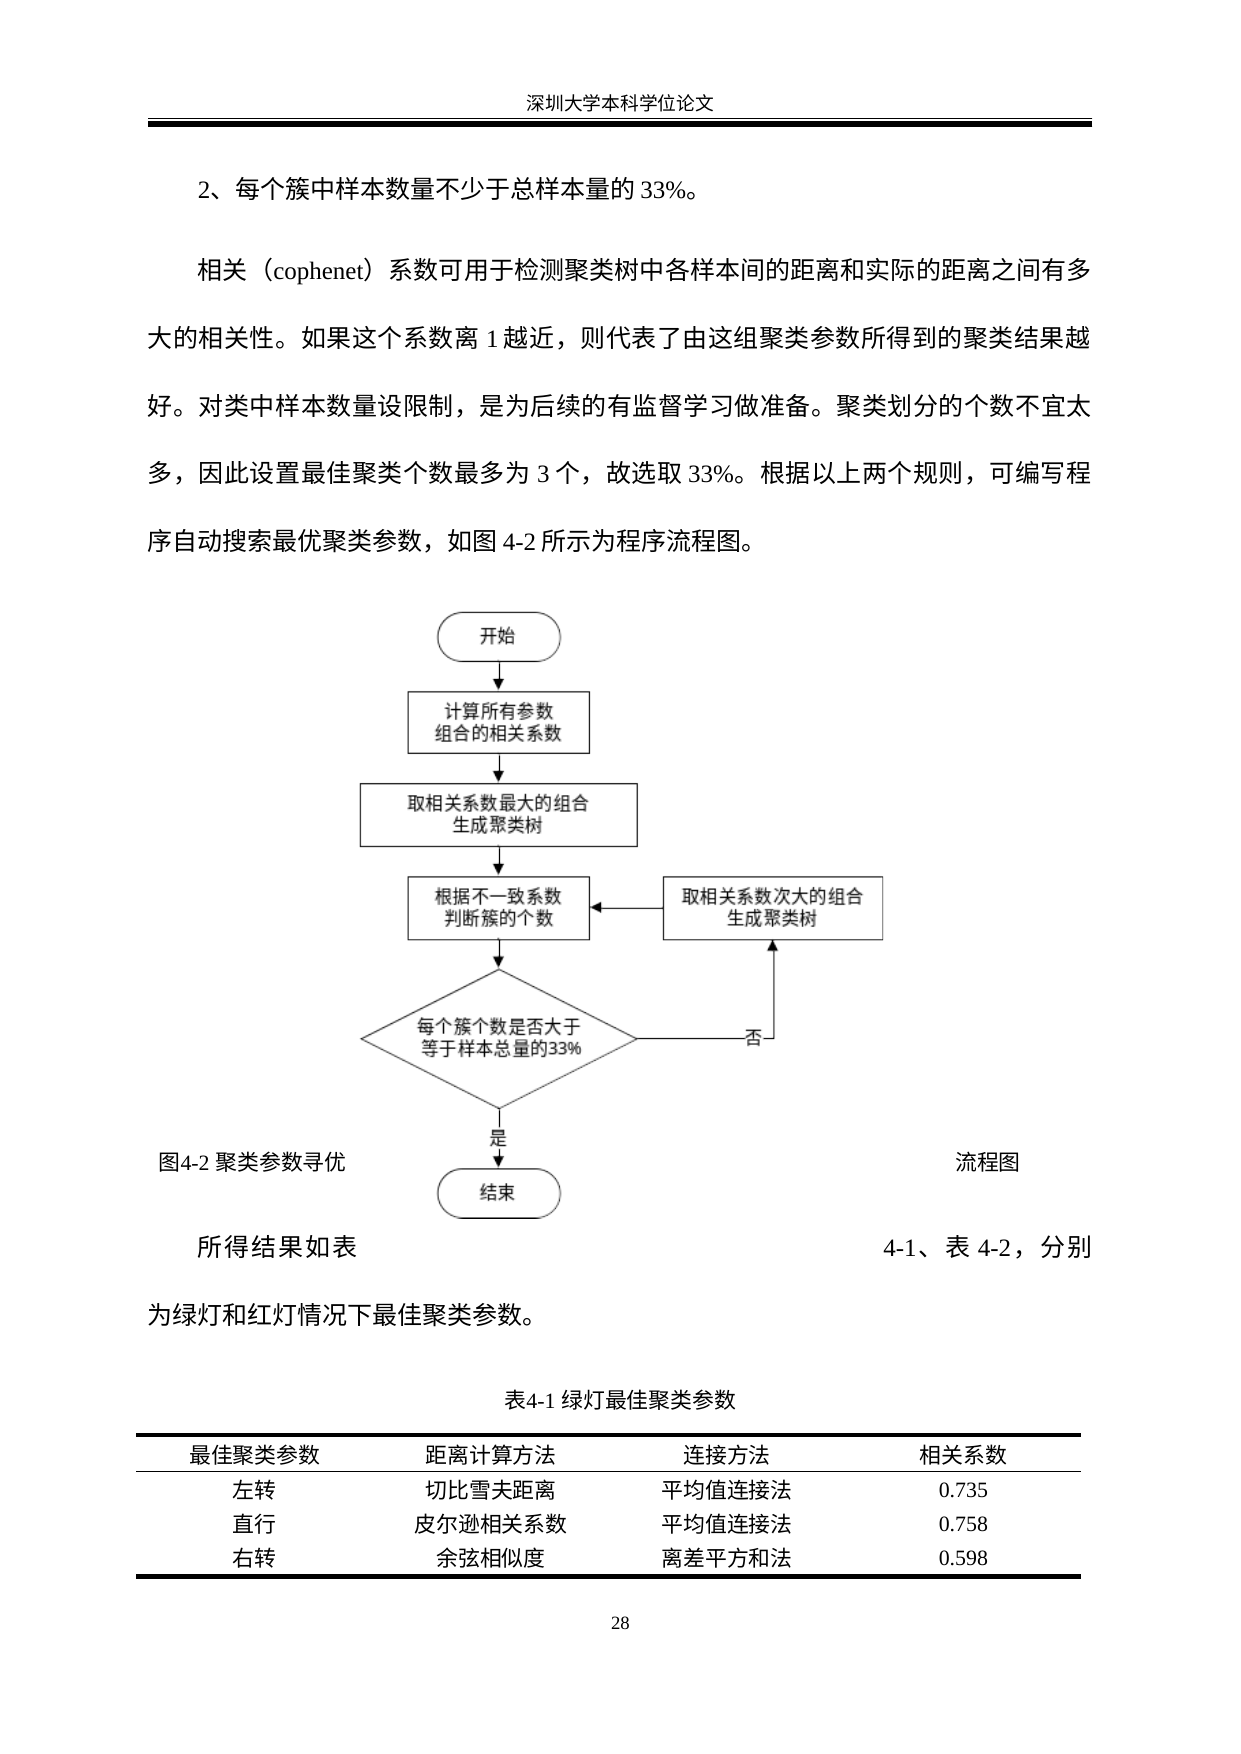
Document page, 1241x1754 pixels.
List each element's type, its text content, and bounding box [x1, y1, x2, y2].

table_cell 0.598 [845, 1540, 1081, 1574]
table_cell 平均值连接法 [609, 1506, 845, 1540]
text 相关（cophenet）系数可用于检测聚类树中各样本间的距离和实际的距离之间有多大的相关性。如果这个系数离1越近，则代表了由这组聚类参数所得到的聚类结果越好。对类中样本数量设限制，是为后续的有监督学习做准备。聚类划分的个数不宜太多，因此设置最佳聚类个数最多为3个，故选取33%。根据以上两个规则，可编写程序自动搜索最优聚类参数，如图4-2所示为程序流程图。 [148, 234, 1092, 574]
table_cell 切比雪夫距离 [373, 1472, 609, 1506]
table_header 相关系数 [845, 1437, 1081, 1471]
subtitle 聚类参数寻优流程图 [148, 1144, 497, 1178]
table_cell 平均值连接法 [609, 1472, 845, 1506]
table_cell 余弦相似度 [373, 1540, 609, 1574]
table_cell 0.758 [845, 1506, 1081, 1540]
table_cell 离差平方和法 [609, 1540, 845, 1574]
table_header 最佳聚类参数 [136, 1437, 373, 1471]
subtitle 绿灯最佳聚类参数 [148, 1382, 1092, 1416]
text 2、每个簇中样本数量不少于总样本量的33%。 [148, 154, 1092, 222]
text 所得结果如表4-1、表4-2，分别为绿灯和红灯情况下最佳聚类参数。 [148, 1212, 1092, 1348]
subtitle 聚类参数寻优流程图 [501, 1144, 1092, 1178]
table_cell 右转 [136, 1540, 373, 1574]
table_cell 皮尔逊相关系数 [373, 1506, 609, 1540]
table_cell 左转 [136, 1472, 373, 1506]
table_header 连接方法 [609, 1437, 845, 1471]
table_header 距离计算方法 [373, 1437, 609, 1471]
table_cell 直行 [136, 1506, 373, 1540]
table_cell 0.735 [845, 1472, 1081, 1506]
